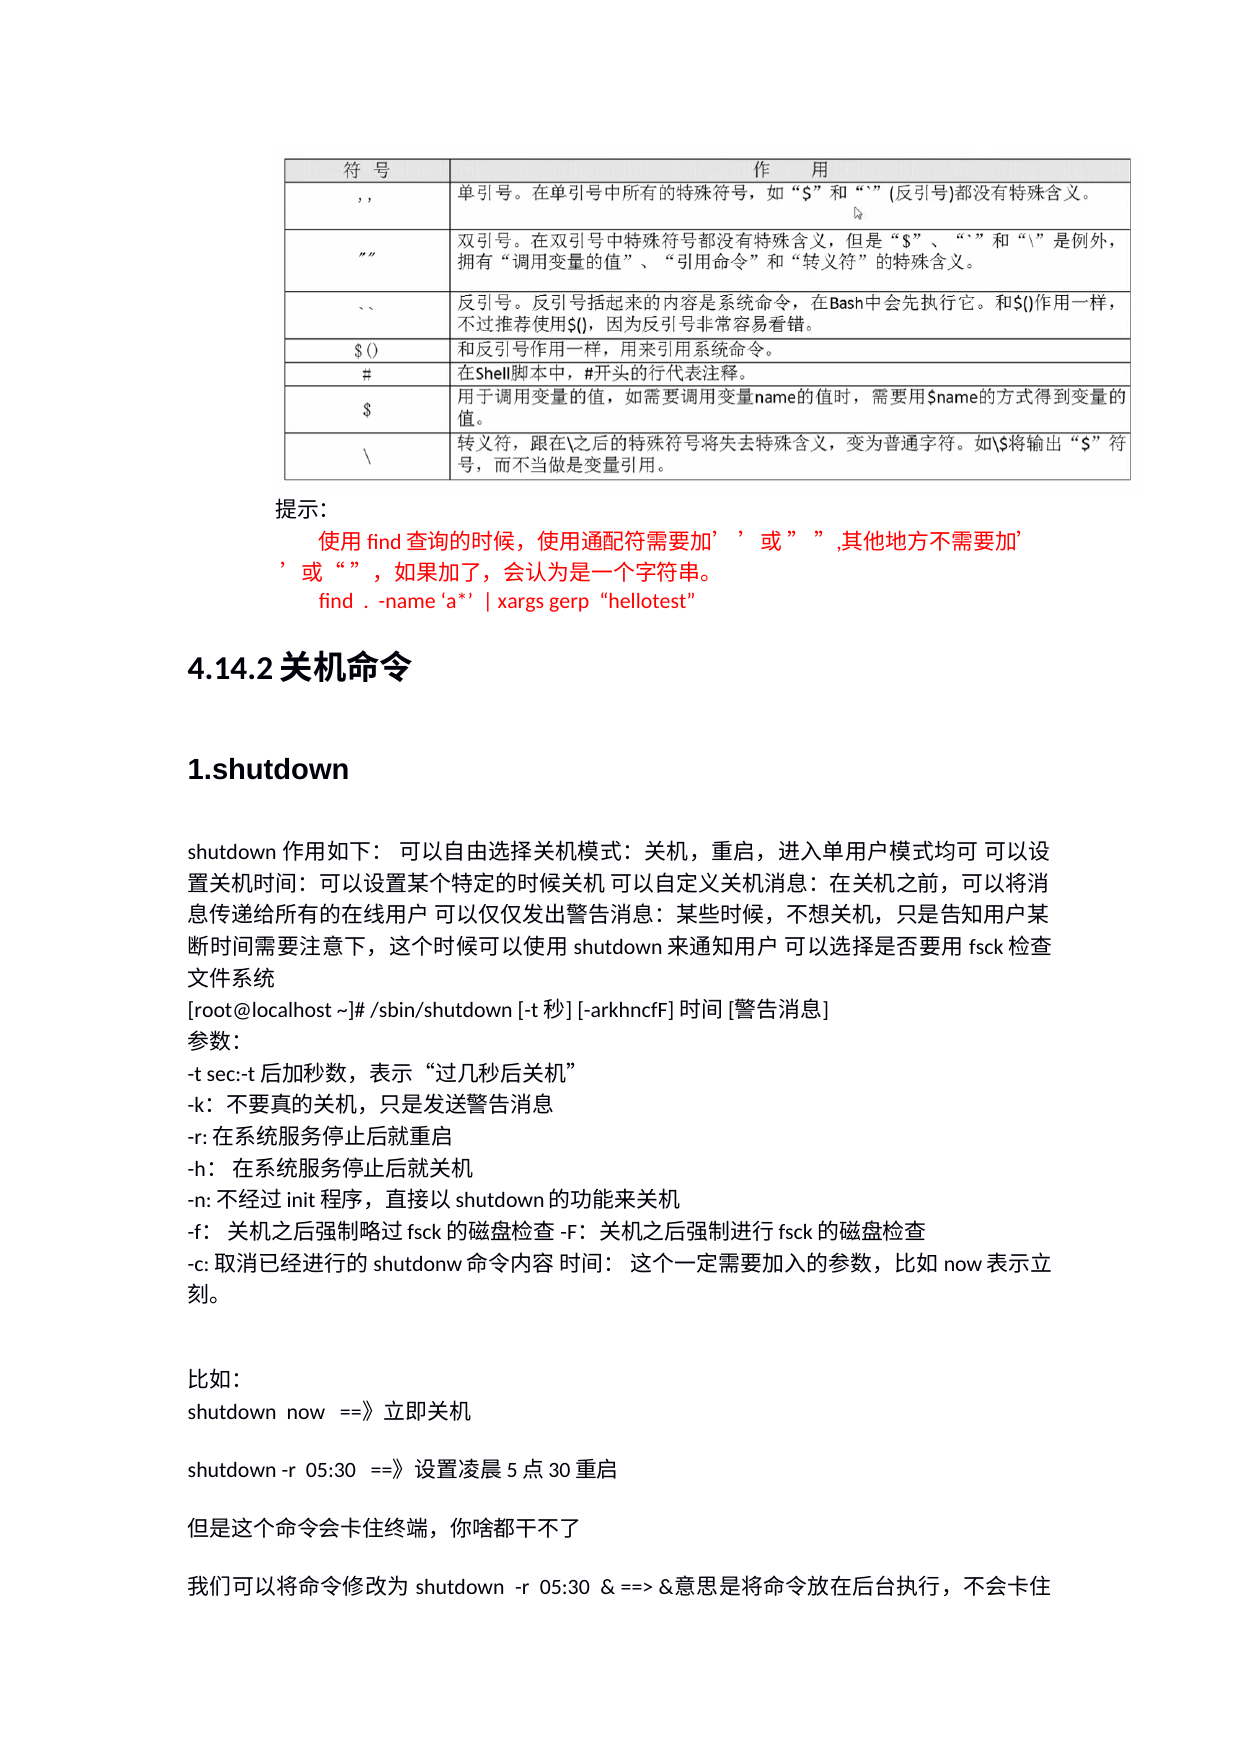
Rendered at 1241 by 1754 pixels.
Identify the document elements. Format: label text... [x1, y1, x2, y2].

text shutdown now ==》立即关机 [187, 1394, 1053, 1426]
text 比如： [187, 1362, 1053, 1394]
text shutdown -r 05:30 ==》设置凌晨5点30重启 [187, 1452, 1053, 1484]
text -r: 在系统服务停止后就重启 [187, 1119, 1053, 1151]
text -f： 关机之后强制略过fsck的磁盘检查 -F：关机之后强制进行fsck的磁盘检查 [187, 1214, 1053, 1246]
text shutdown 作用如下： 可以自由选择关机模式：关机，重启，进入单用户模式均可 可以设置关机时间：可以设置某个特定的时候关机 可以自定义关机消息：在关机之前，可以将消息传递给所有的在线用户 可以仅仅发出警告消息：某些时候，不想关机，只是告知用户某断时间需要注意下，这个时候可以使用shutdown来通知用户 可以选择是否要用fsck检查文件系统 [187, 834, 1053, 992]
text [187, 1569, 1053, 1601]
text 但是这个命令会卡住终端，你啥都干不了 [187, 1511, 1053, 1542]
text -t sec:-t 后加秒数，表示“过几秒后关机” [187, 1056, 1053, 1087]
text -n: 不经过init程序，直接以shutdown的功能来关机 [187, 1182, 1053, 1214]
text -c: 取消已经进行的shutdonw命令内容 时间： 这个一定需要加入的参数，比如now表示立刻。 [187, 1246, 1053, 1309]
list 使用find查询的时候，使用通配符需要加’ ’或 ” ”,其他地方不需要加’ ’或“ ”，如果加了，会认为是一个字符串。 [275, 524, 1053, 587]
text 4.14.2关机命令 [187, 641, 1053, 689]
text -h： 在系统服务停止后就关机 [187, 1151, 1053, 1182]
picture [275, 150, 1140, 492]
text [root@localhost ~]# /sbin/shutdown [-t 秒] [-arkhncfF] 时间 [警告消息] [187, 992, 1053, 1024]
text -k：不要真的关机，只是发送警告消息 [187, 1087, 1053, 1119]
text 1.shutdown [187, 752, 1053, 786]
list 提示： [231, 492, 1053, 524]
list find . -name ‘a*’ | xargs gerp “hellotest” [275, 587, 1053, 614]
text 参数： [187, 1024, 1053, 1056]
